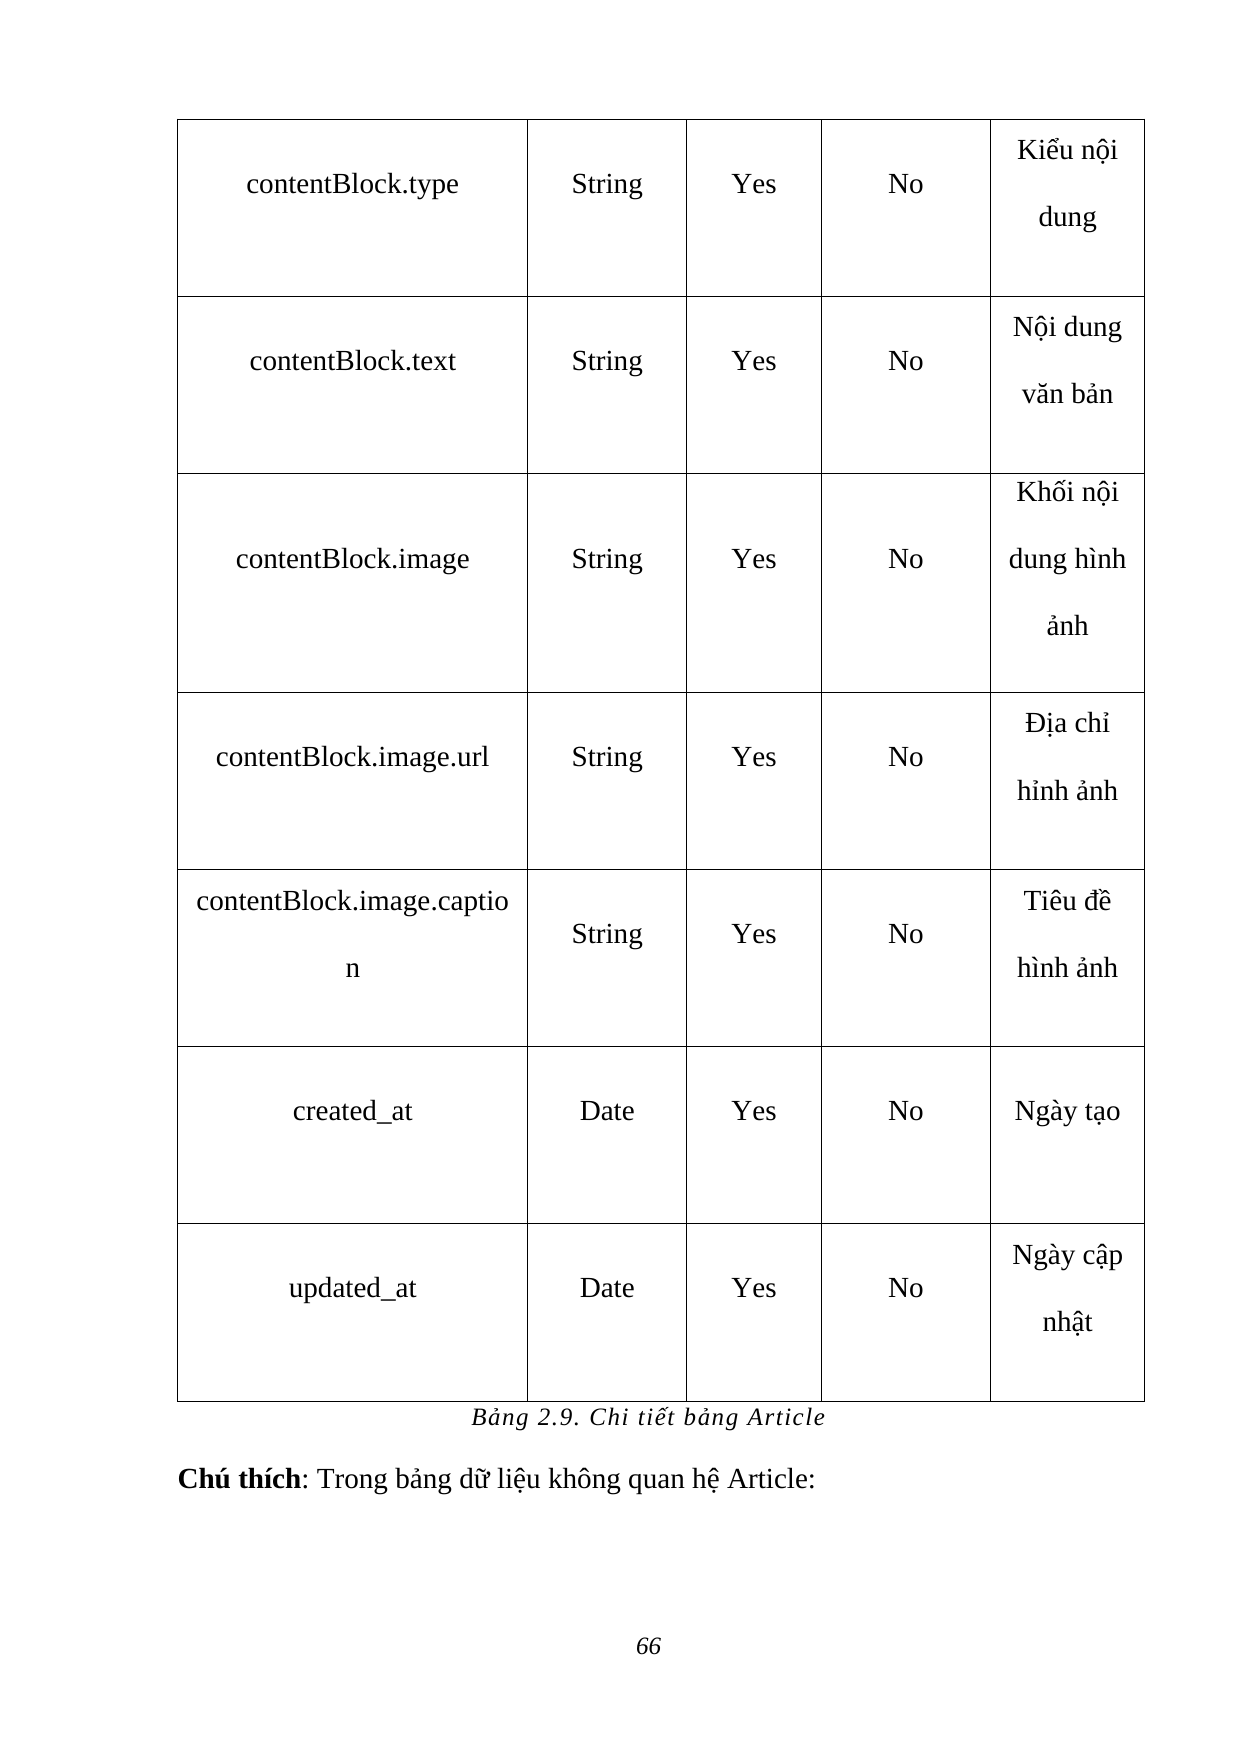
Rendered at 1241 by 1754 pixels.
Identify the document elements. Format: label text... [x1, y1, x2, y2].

table_cell No [822, 1224, 990, 1401]
table_cell contentBlock.image.url [178, 693, 527, 869]
table_cell contentBlock.text [178, 297, 527, 473]
table_cell Yes [687, 474, 821, 692]
table_cell Yes [687, 693, 821, 869]
table_cell Date [528, 1224, 686, 1401]
table_cell contentBlock.type [178, 120, 527, 296]
table_cell No [822, 120, 990, 296]
table_cell No [822, 693, 990, 869]
table_cell Yes [687, 1224, 821, 1401]
subtitle Bảng 2.9. Chi tiết bảng Article [177, 1402, 1122, 1430]
table_cell Ngày cập nhật [991, 1224, 1144, 1401]
table_cell updated_at [178, 1224, 527, 1401]
table_cell No [822, 1047, 990, 1223]
table_cell Yes [687, 870, 821, 1046]
table_cell Nội dung văn bản [991, 297, 1144, 473]
table_cell Kiểu nội dung [991, 120, 1144, 296]
table_cell No [822, 870, 990, 1046]
table_cell contentBlock.image [178, 474, 527, 692]
table_cell No [822, 474, 990, 692]
table_cell Địa chỉ hỉnh ảnh [991, 693, 1144, 869]
table_cell String [528, 297, 686, 473]
table_cell No [822, 297, 990, 473]
table_cell Tiêu đề hình ảnh [991, 870, 1144, 1046]
table_cell Yes [687, 120, 821, 296]
table_cell String [528, 870, 686, 1046]
table_cell created_at [178, 1047, 527, 1223]
table_cell Date [528, 1047, 686, 1223]
table_cell Ngày tạo [991, 1047, 1144, 1223]
table_cell String [528, 474, 686, 692]
table_cell String [528, 693, 686, 869]
table_cell String [528, 120, 686, 296]
table_cell Khối nội dung hình ảnh [991, 474, 1144, 692]
table_cell Yes [687, 1047, 821, 1223]
table_cell Yes [687, 297, 821, 473]
text Chú thích: Trong bảng dữ liệu không quan hệ Article: [177, 1461, 1122, 1495]
table_cell contentBlock.image.caption [178, 870, 527, 1046]
